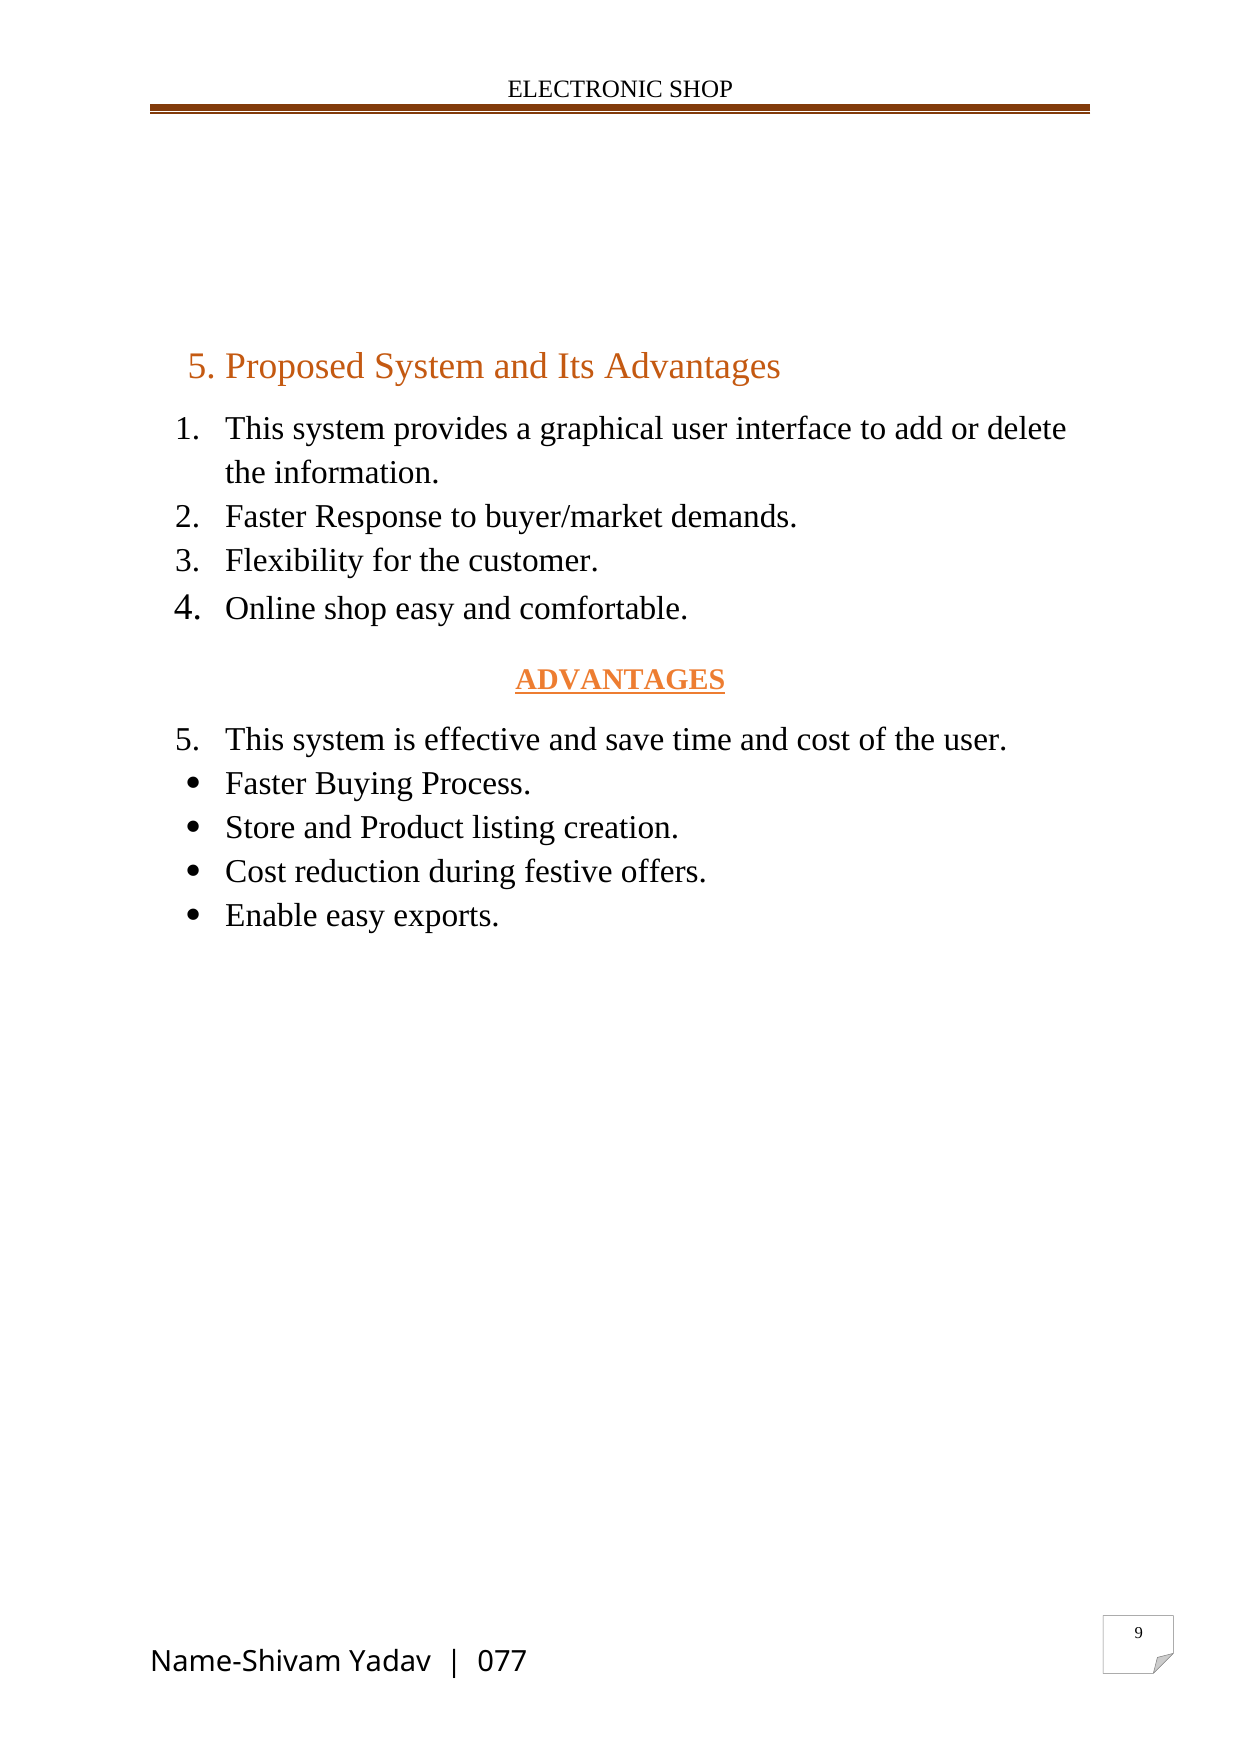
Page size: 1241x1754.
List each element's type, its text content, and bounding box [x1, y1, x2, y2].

list Cost reduction during festive offers. [187, 851, 1090, 890]
list This system is effective and save time and cost of the user. [187, 719, 1090, 758]
list Faster Buying Process. [187, 763, 1090, 802]
list Enable easy exports. [187, 896, 1090, 934]
list Faster Response to buyer/market demands. [187, 496, 1090, 534]
list This system provides a graphical user interface to add or delete the information. [187, 408, 1090, 490]
list Online shop easy and comfortable. [187, 584, 1090, 627]
list Flexibility for the customer. [187, 540, 1090, 578]
text advantages [150, 654, 1090, 698]
subtitle Proposed System and Its Advantages [187, 343, 1090, 386]
list Store and Product listing creation. [187, 807, 1090, 846]
